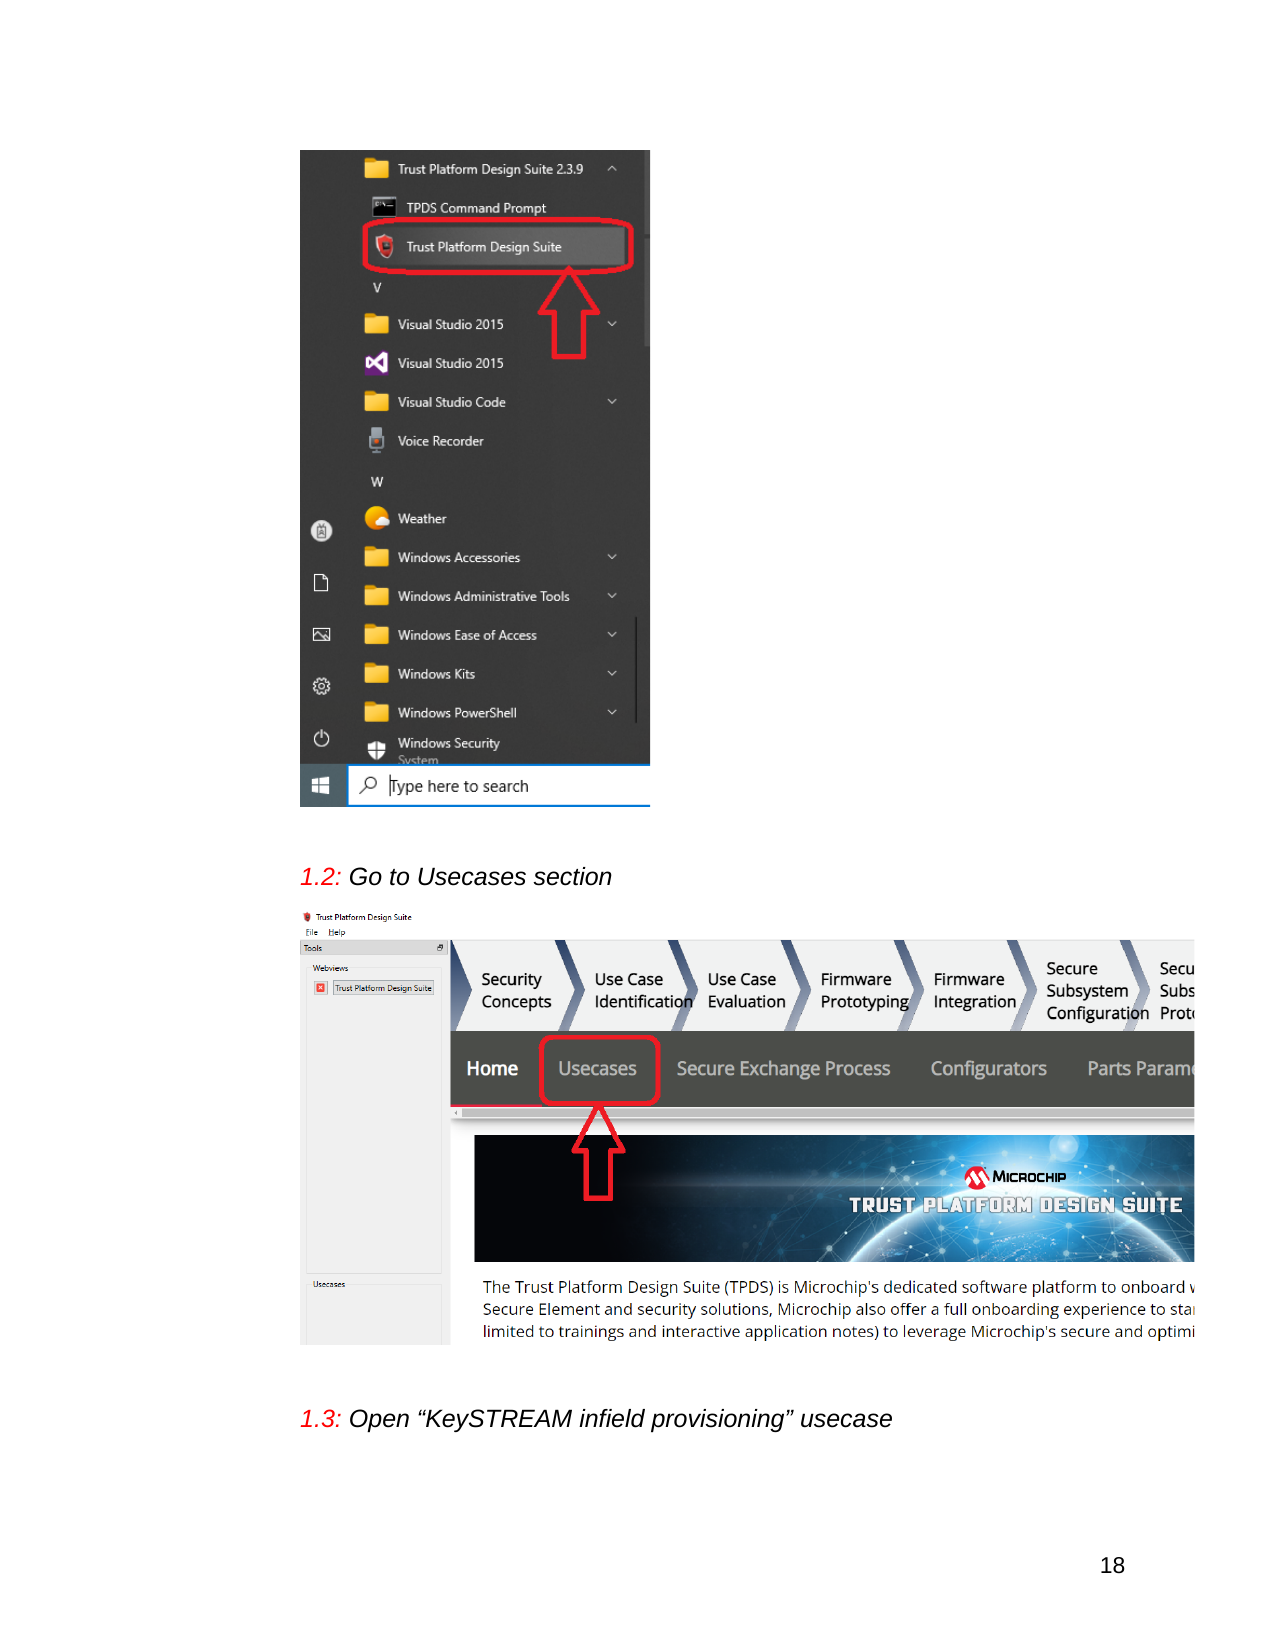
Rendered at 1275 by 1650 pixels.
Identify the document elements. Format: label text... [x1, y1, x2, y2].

text 1.3: Open “KeySTREAM infield provisioning” usecase [225, 1404, 1125, 1433]
picture [300, 910, 1195, 1345]
picture [300, 150, 650, 807]
subtitle 1.2: Go to Usecases section [300, 862, 1125, 891]
